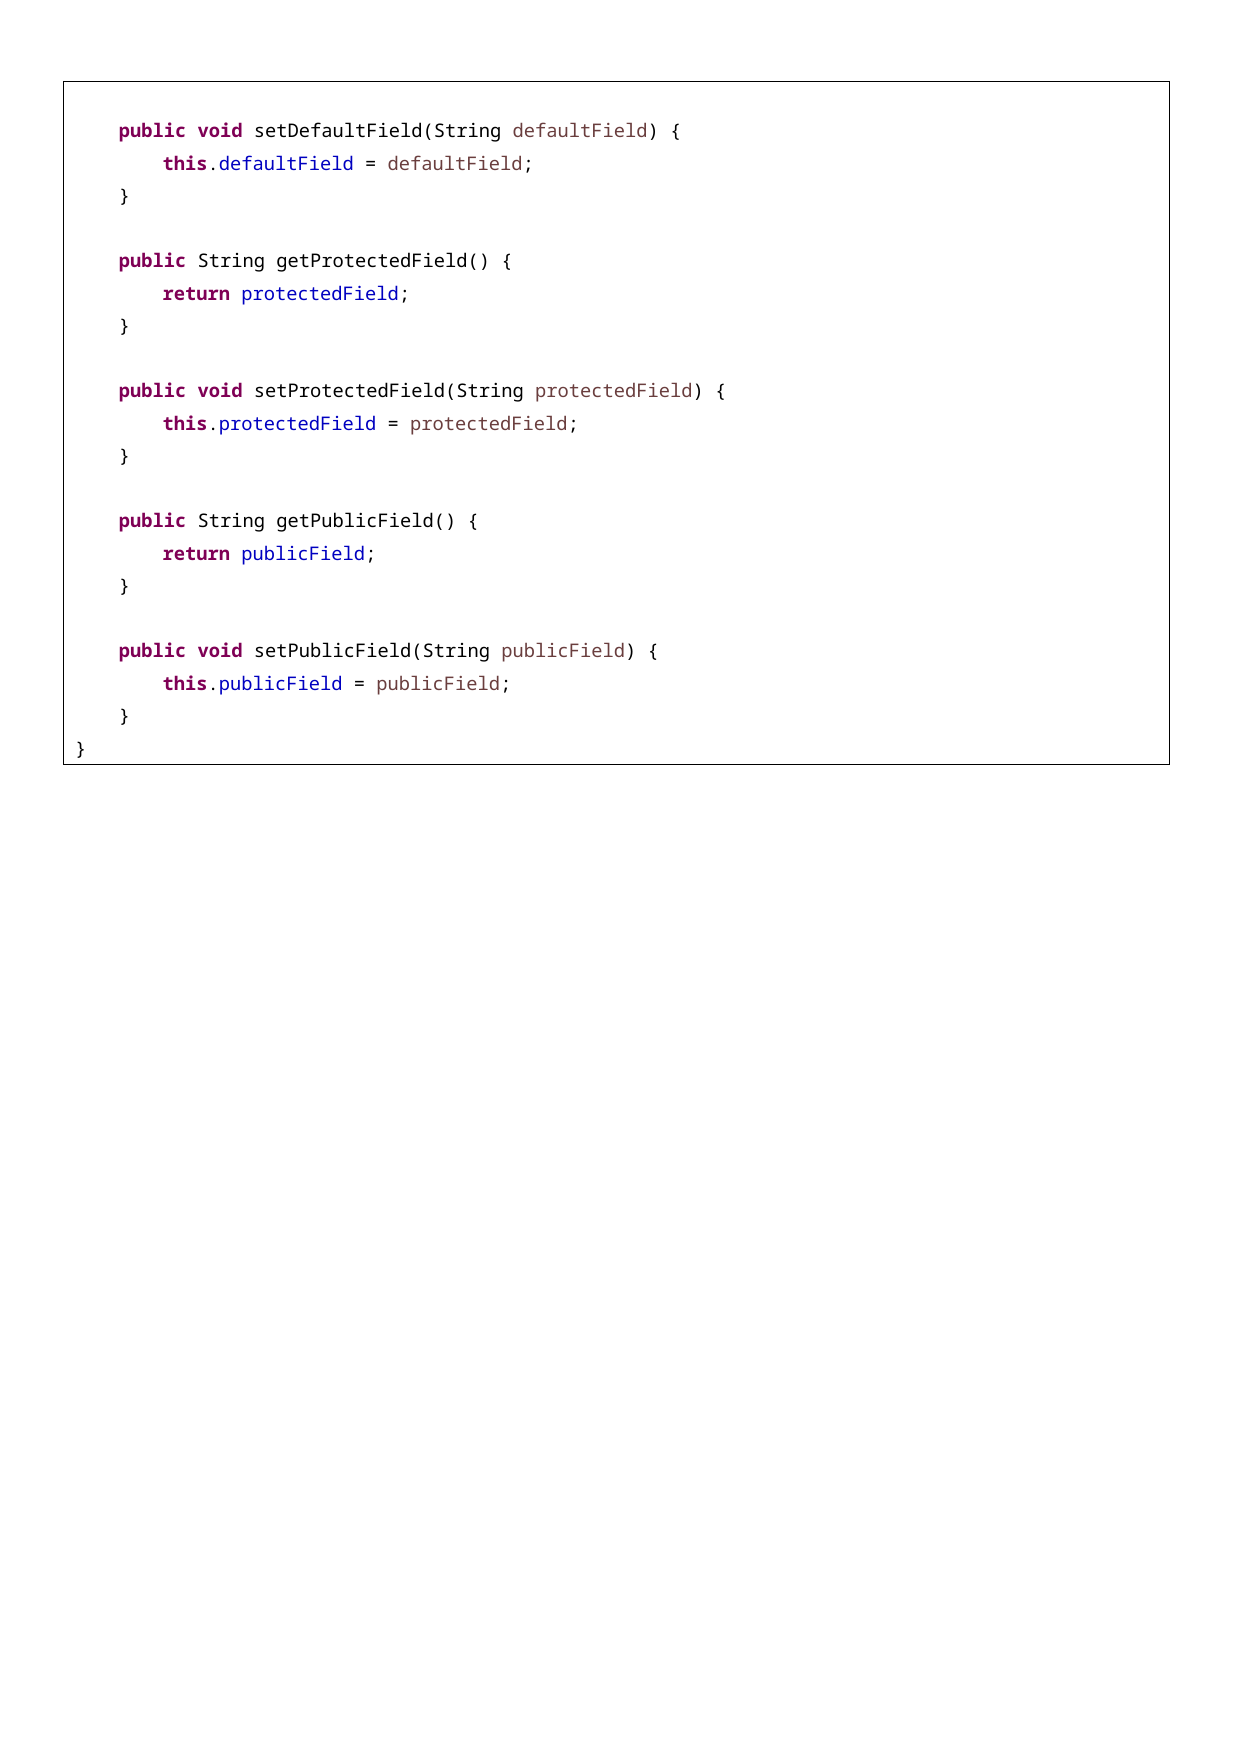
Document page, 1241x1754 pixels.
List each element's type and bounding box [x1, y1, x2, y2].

table_cell [64, 82, 1169, 764]
